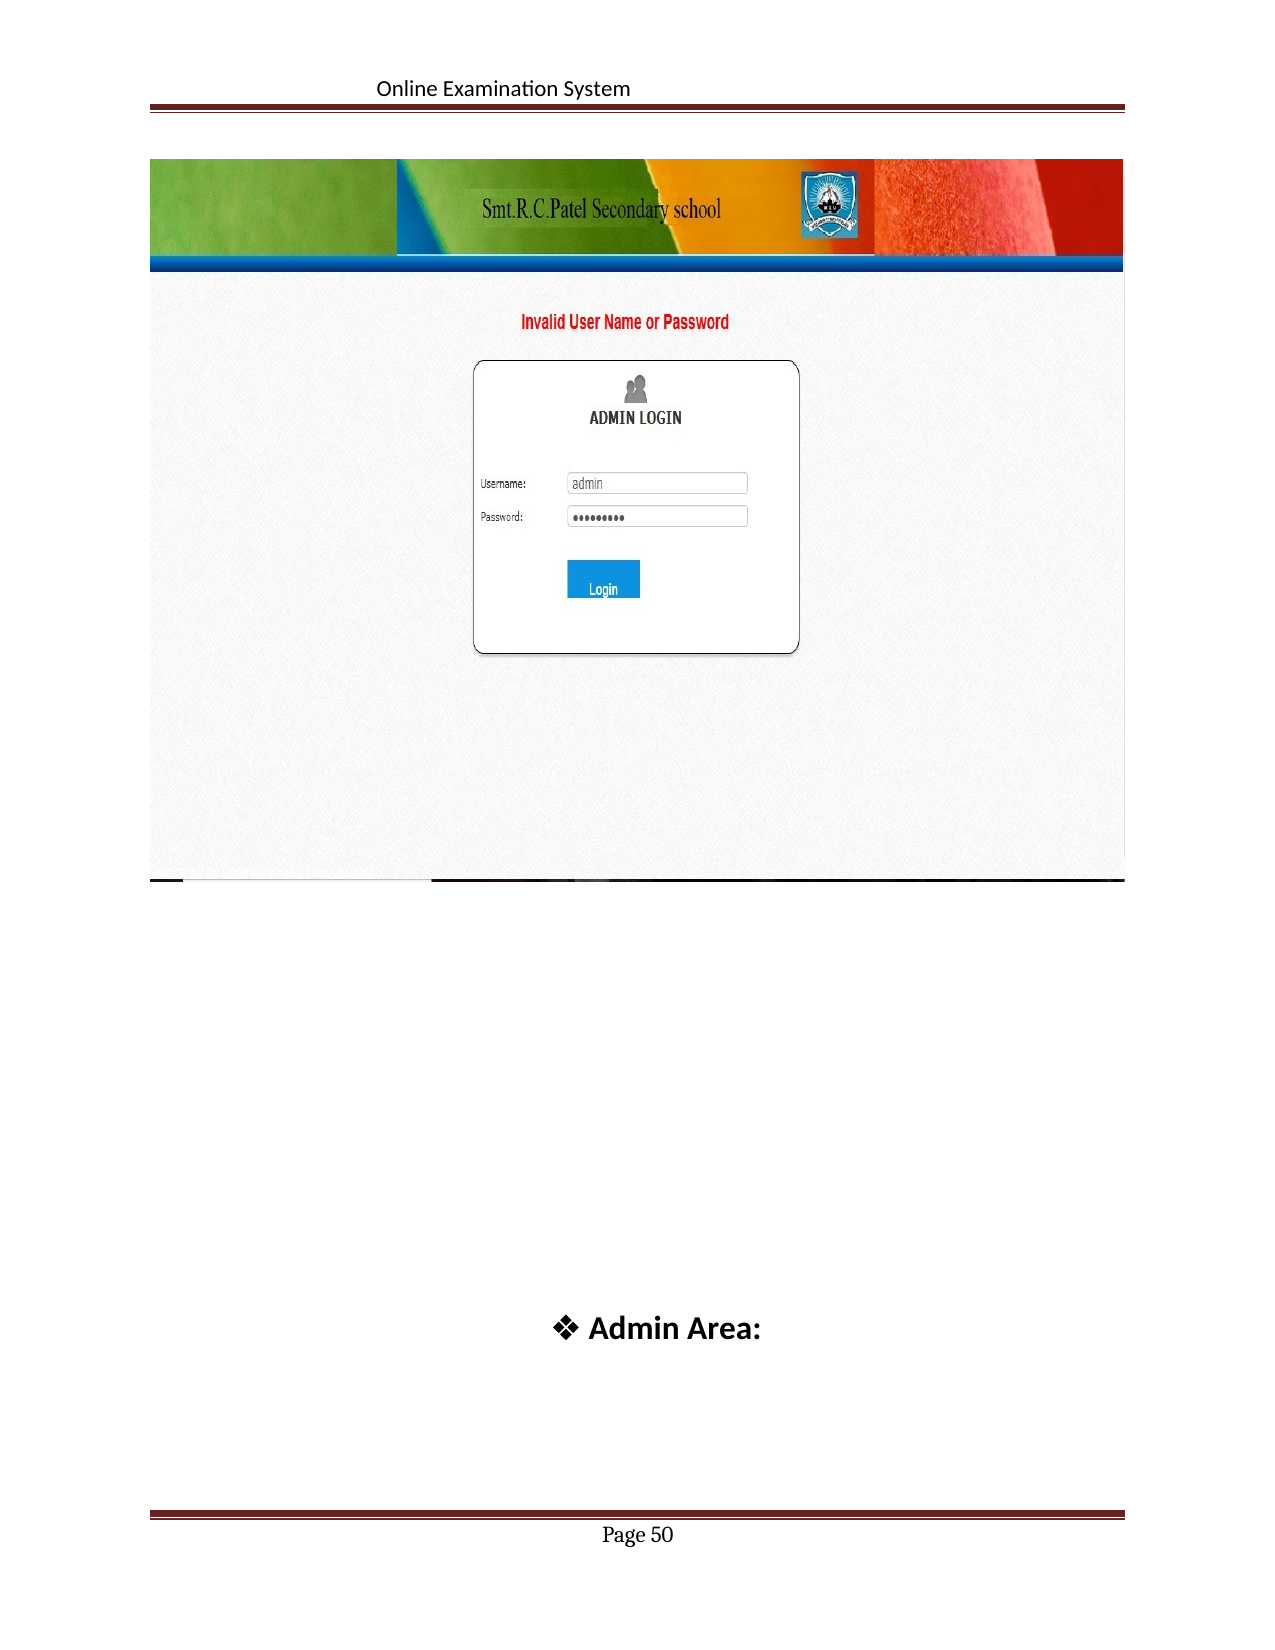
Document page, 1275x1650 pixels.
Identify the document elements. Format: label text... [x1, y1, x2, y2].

picture [150, 159, 1125, 882]
list Admin Area: [187, 1307, 1125, 1348]
